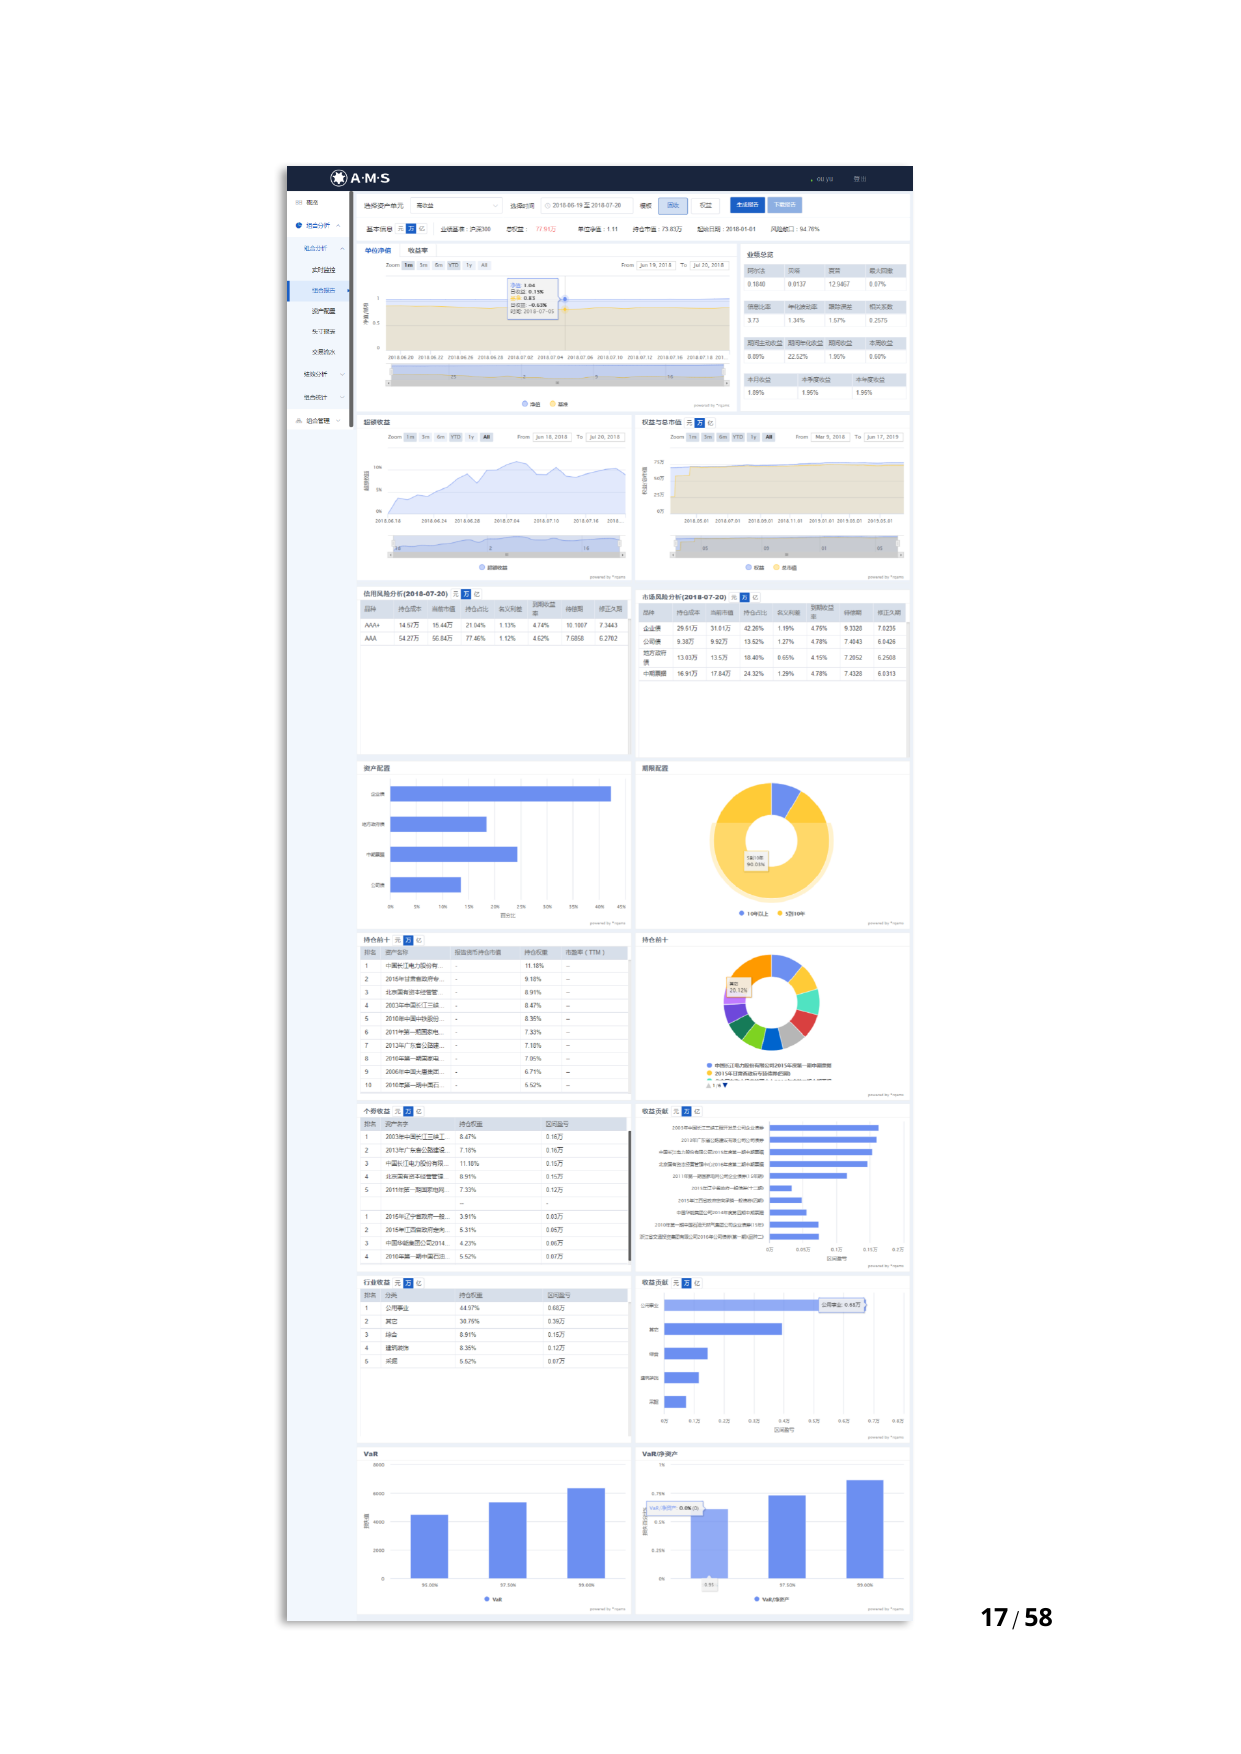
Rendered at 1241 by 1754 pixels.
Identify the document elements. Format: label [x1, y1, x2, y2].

picture [287, 166, 913, 1621]
